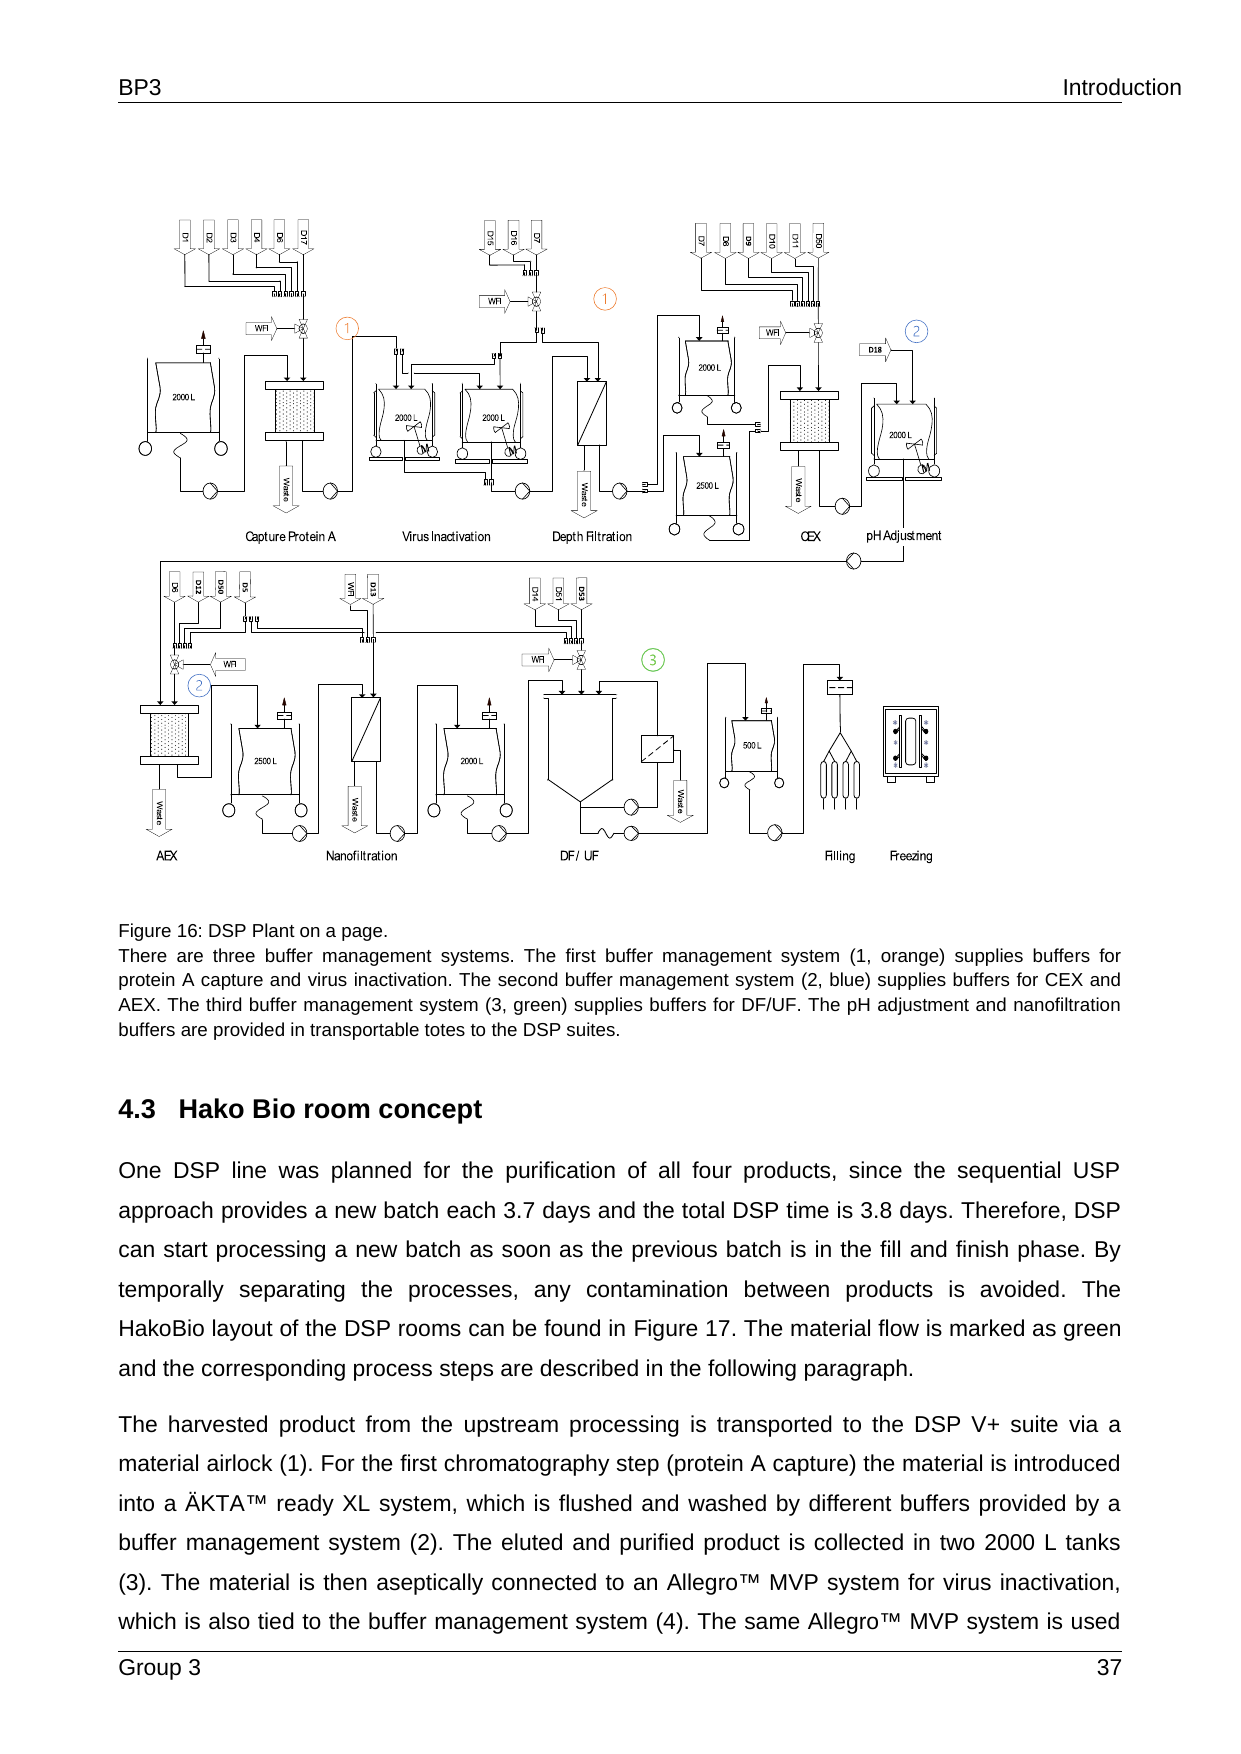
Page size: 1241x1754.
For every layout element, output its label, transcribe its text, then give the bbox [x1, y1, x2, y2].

text There are three buffer management systems. The first buffer management system (1, orange) supplies buffers for protein A capture and virus inactivation. The second buffer management system (2, blue) supplies buffers for CEX and AEX. The third buffer management system (3, green) supplies buffers for DF/UF. The pH adjustment and nanofiltration buffers are provided in transportable totes to the DSP suites. [118, 944, 1122, 1040]
text One DSP line was planned for the purification of all four products, since the sequential USP approach provides a new batch each 3.7 days and the total DSP time is 3.8 days. Therefore, DSP can start processing a new batch as soon as the previous batch is in the fill and finish phase. By temporally separating the processes, any contamination between products is avoided. The HakoBio layout of the DSP rooms can be found in Figure 17. The material flow is marked as green and the corresponding process steps are described in the following paragraph. [118, 1157, 1122, 1381]
subtitle Hako Bio room concept [118, 1093, 1122, 1125]
text Figure 16: DSP Plant on a page. [118, 919, 1122, 941]
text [118, 1411, 1122, 1634]
